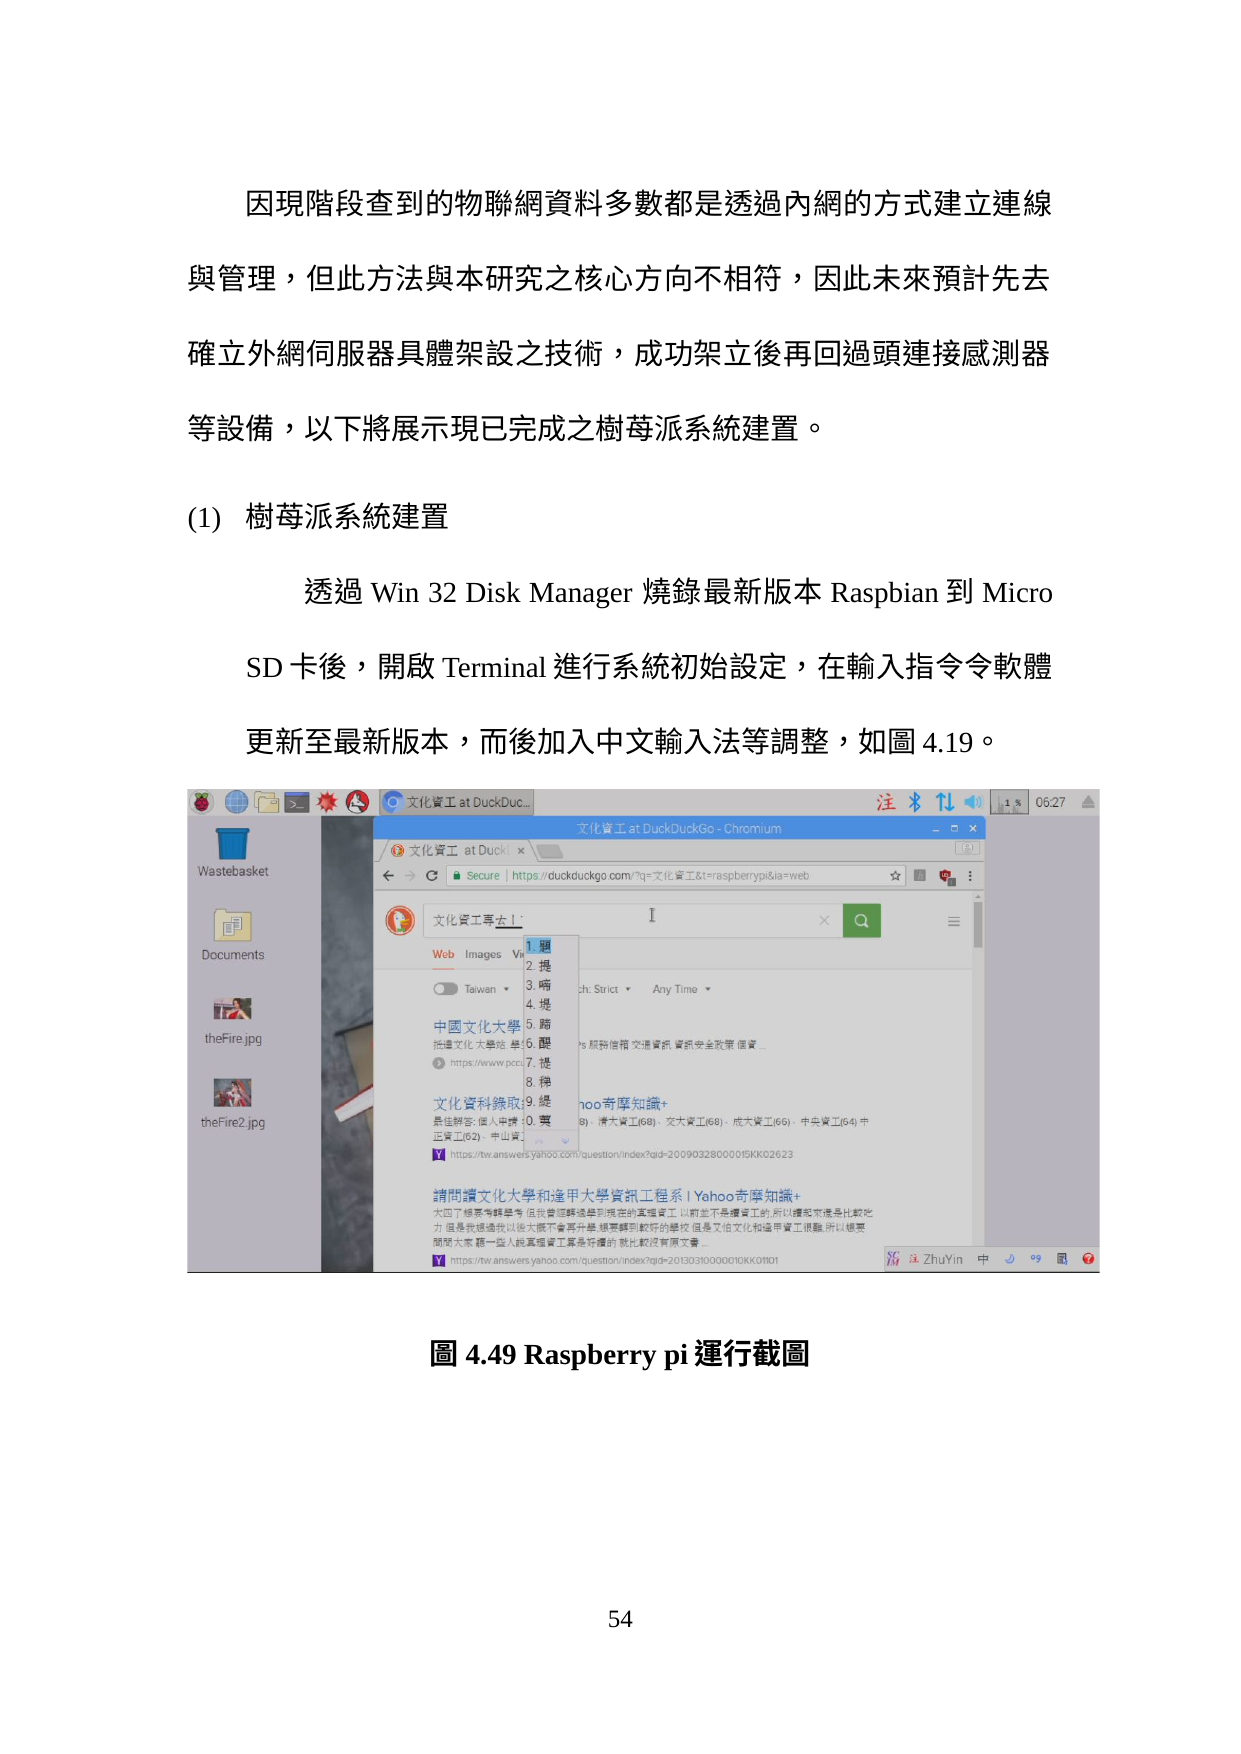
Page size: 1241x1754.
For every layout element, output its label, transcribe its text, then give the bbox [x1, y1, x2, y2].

list 樹苺派系統建置 [187, 477, 1053, 552]
text 透過Win 32 Disk Manager 燒錄最新版本Raspbian到Micro SD卡後，開啟Terminal進行系統初始設定，在輸入指令令軟體更新至最新版本，而後加入中文輸入法等調整，如圖4.19。 [246, 552, 1053, 777]
picture [187, 789, 1100, 1273]
text 因現階段查到的物聯網資料多數都是透過內網的方式建立連線與管理，但此方法與本研究之核心方向不相符，因此未來預計先去確立外網伺服器具體架設之技術，成功架立後再回過頭連接感測器等設備，以下將展示現已完成之樹苺派系統建置。 [187, 164, 1053, 464]
